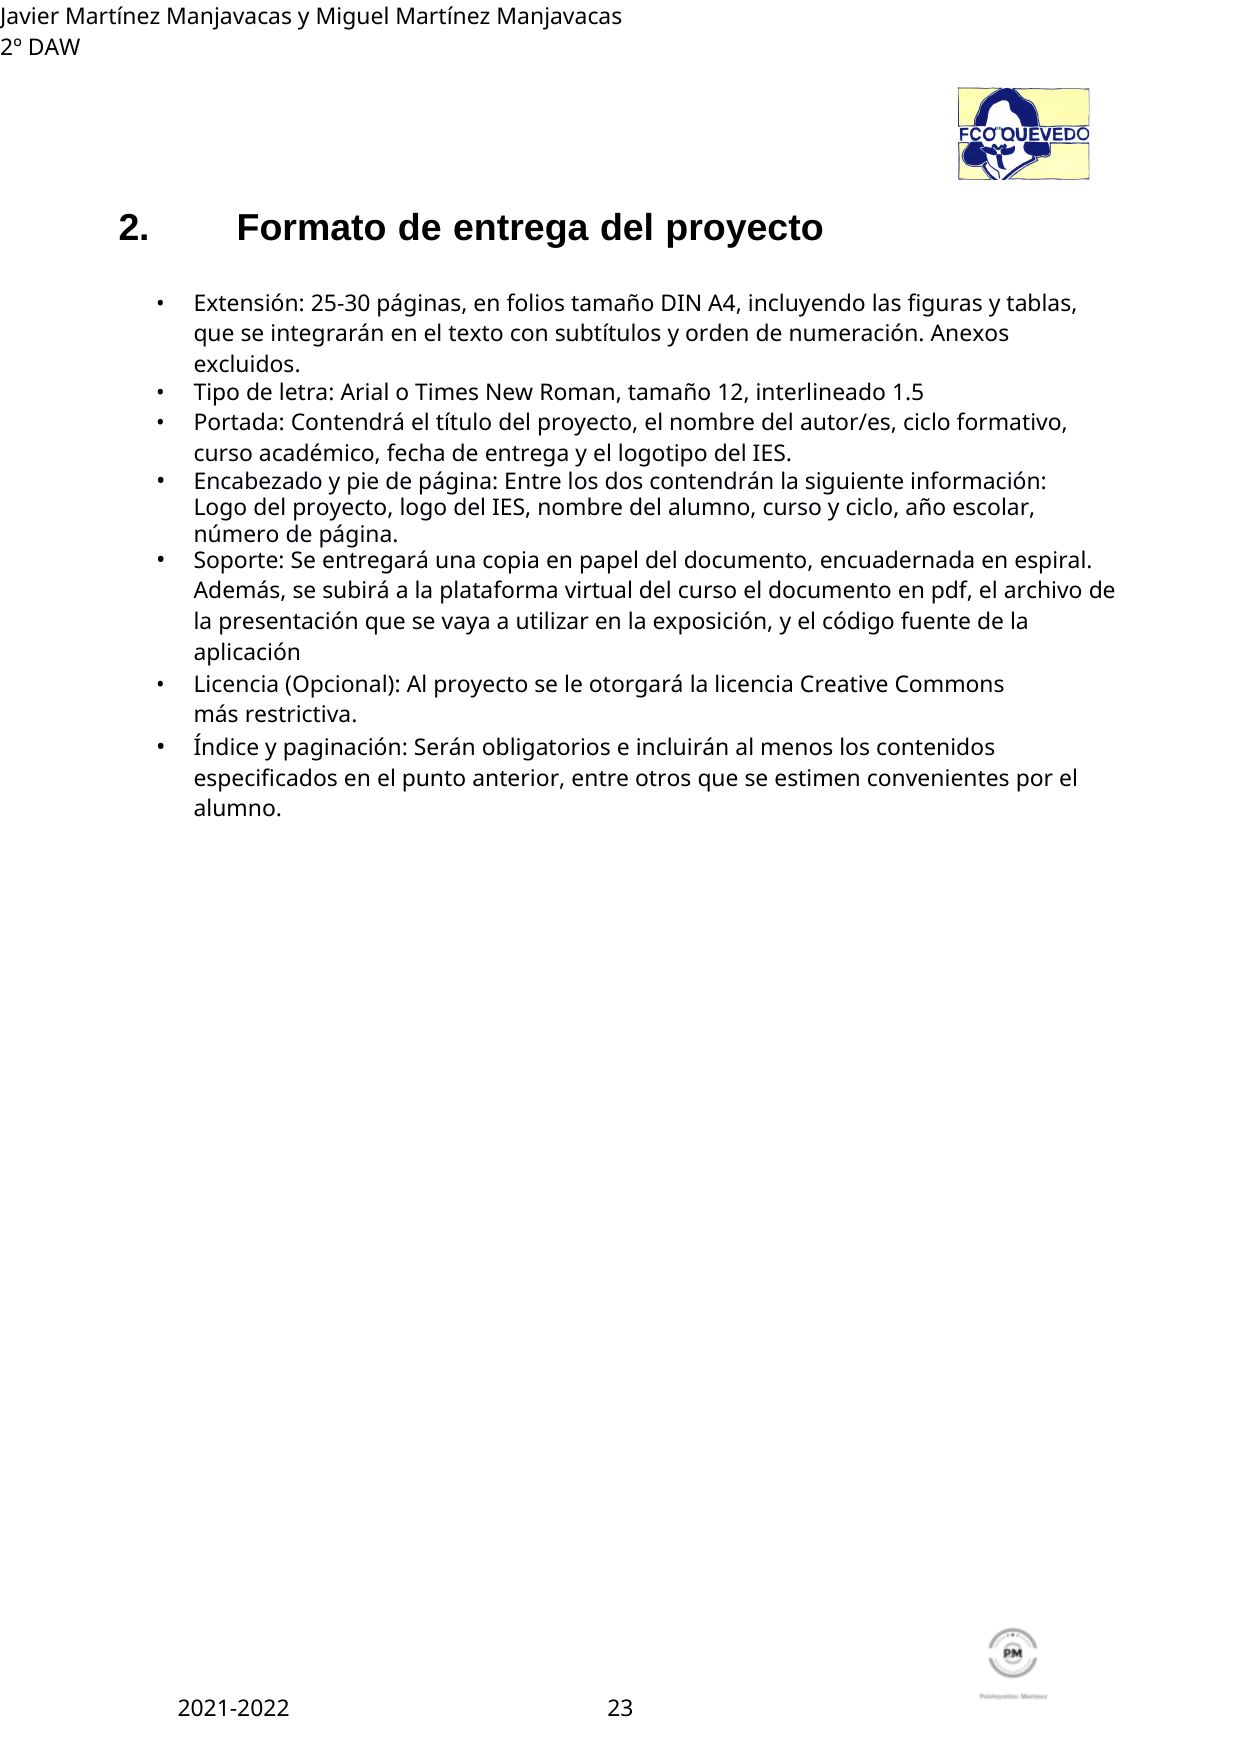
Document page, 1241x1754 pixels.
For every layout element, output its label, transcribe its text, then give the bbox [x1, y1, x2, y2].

list Extensión: 25-30 páginas, en folios tamaño DIN A4, incluyendo las figuras y tablas, que se integrarán en el texto con subtítulos y orden de numeración. Anexos excluidos. [156, 287, 1114, 379]
list Tipo de letra: Arial o Times New Roman, tamaño 12, interlineado 1.5 [156, 379, 1134, 405]
list Encabezado y pie de página: Entre los dos contendrán la siguiente información: Logo del proyecto, logo del IES, nombre del alumno, curso y ciclo, año escolar, número de página. [156, 468, 1101, 547]
text Además, se subirá a la plataforma virtual del curso el documento en pdf, el archivo de la presentación que se vaya a utilizar en la exposición, y el código fuente de la aplicación [193, 574, 1134, 667]
list Soporte: Se entregará una copia en papel del documento, encuadernada en espiral. [156, 547, 1134, 574]
picture [957, 87, 1090, 180]
picture [963, 1616, 1063, 1716]
subtitle Formato de entrega del proyecto [118, 205, 1134, 248]
list Portada: Contendrá el título del proyecto, el nombre del autor/es, ciclo formativo, curso académico, fecha de entrega y el logotipo del IES. [156, 405, 1074, 468]
list Licencia (Opcional): Al proyecto se le otorgará la licencia Creative Commons más restrictiva. [156, 667, 1023, 729]
list Índice y paginación: Serán obligatorios e incluirán al menos los contenidos especificados en el punto anterior, entre otros que se estimen convenientes por el alumno. [156, 729, 1096, 823]
